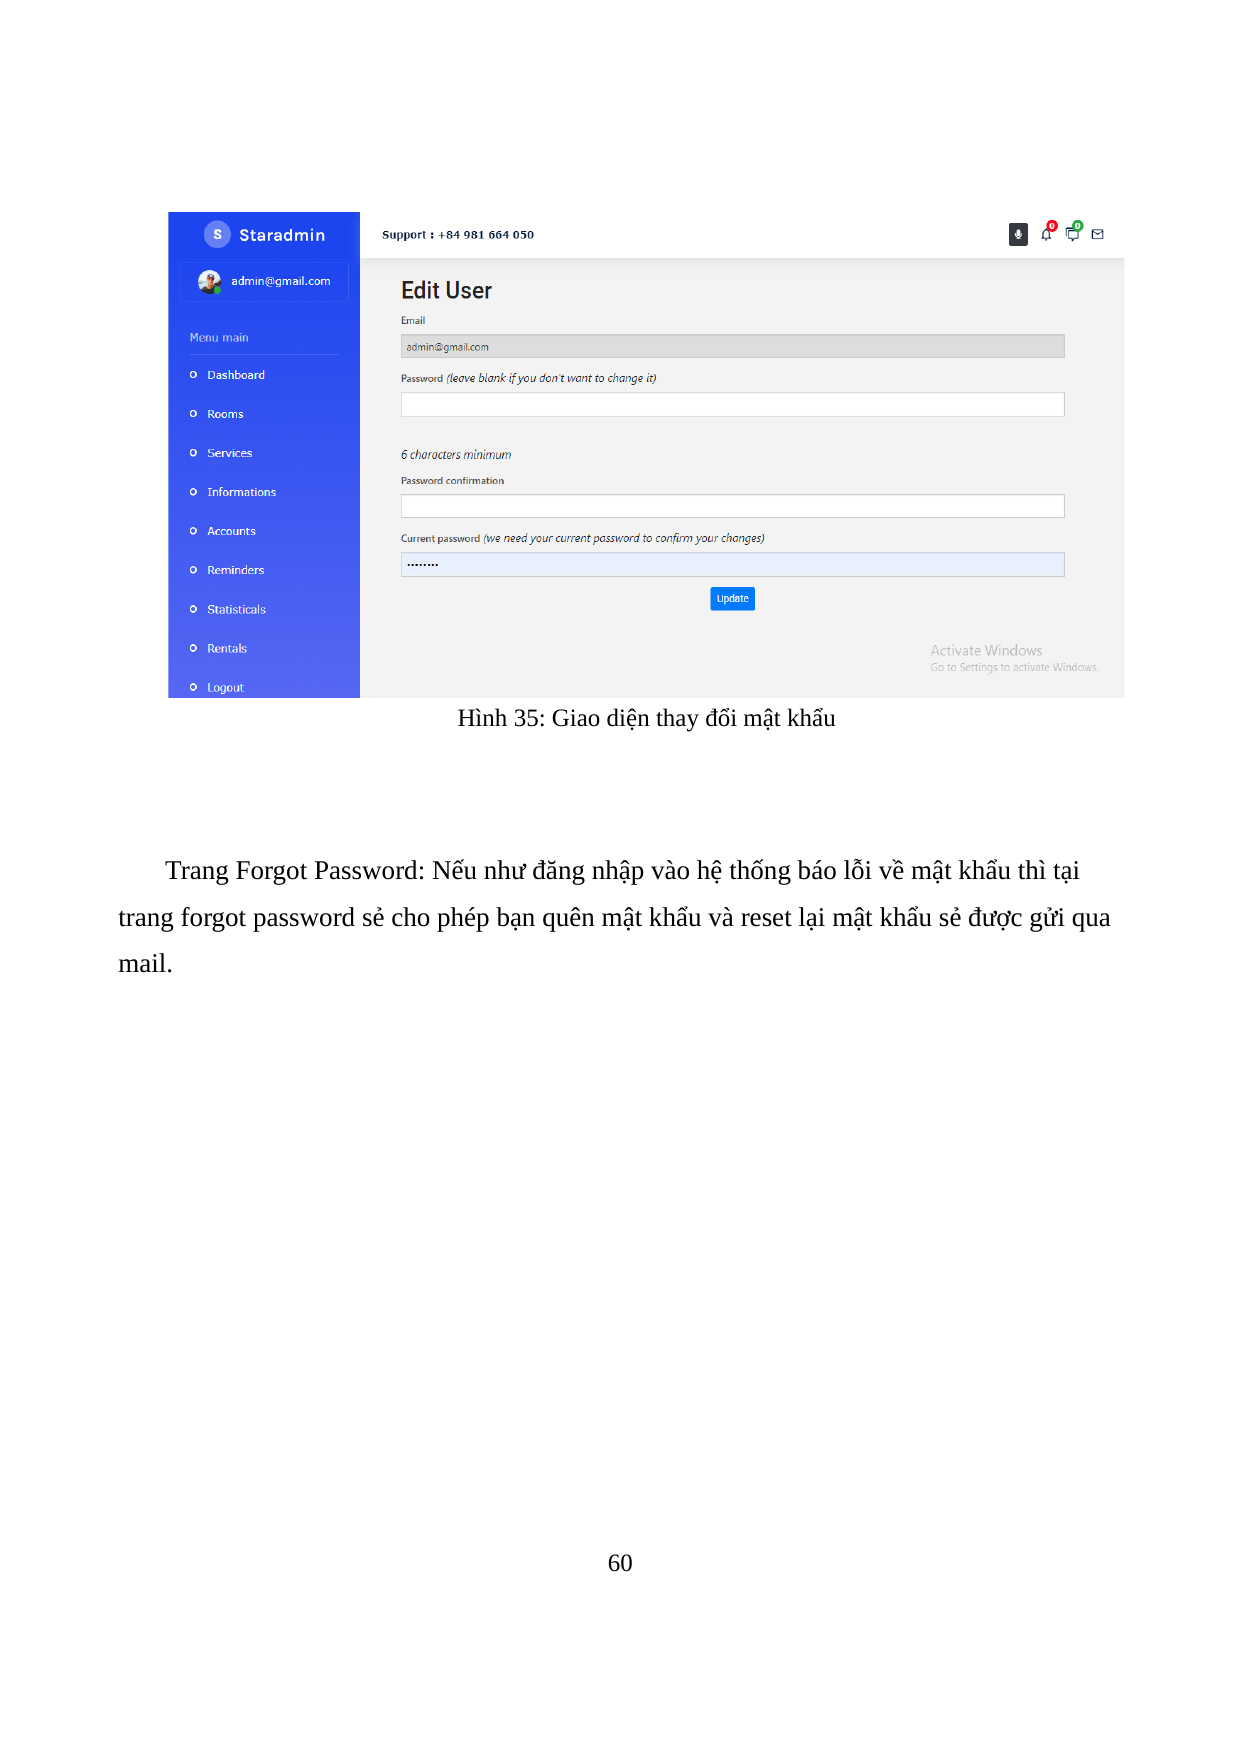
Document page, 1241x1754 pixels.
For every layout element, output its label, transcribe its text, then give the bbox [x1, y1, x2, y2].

picture [168, 212, 1125, 698]
